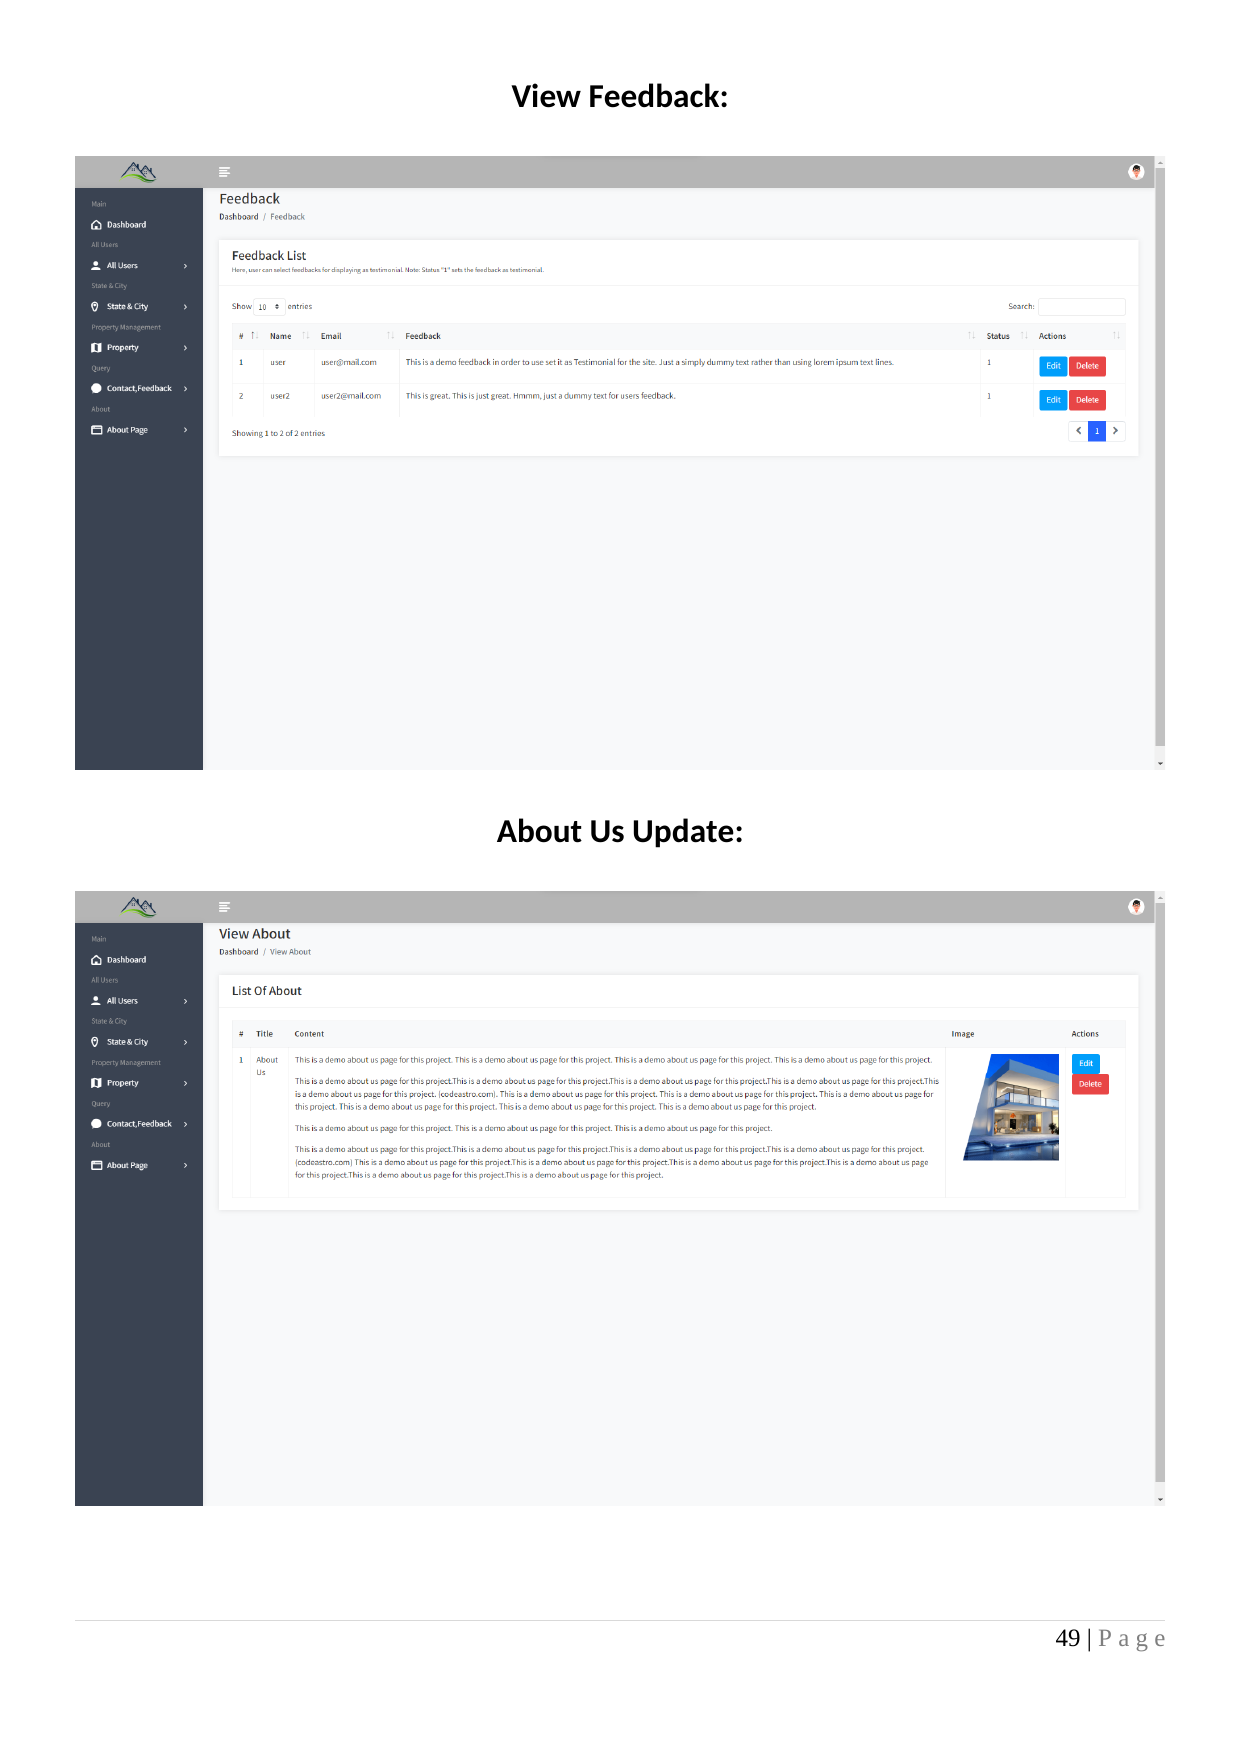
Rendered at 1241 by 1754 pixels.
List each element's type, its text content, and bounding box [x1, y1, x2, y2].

picture [75, 891, 1166, 1506]
picture [75, 156, 1166, 770]
text About Us Update: [75, 810, 1165, 851]
text View Feedback: [75, 75, 1165, 116]
